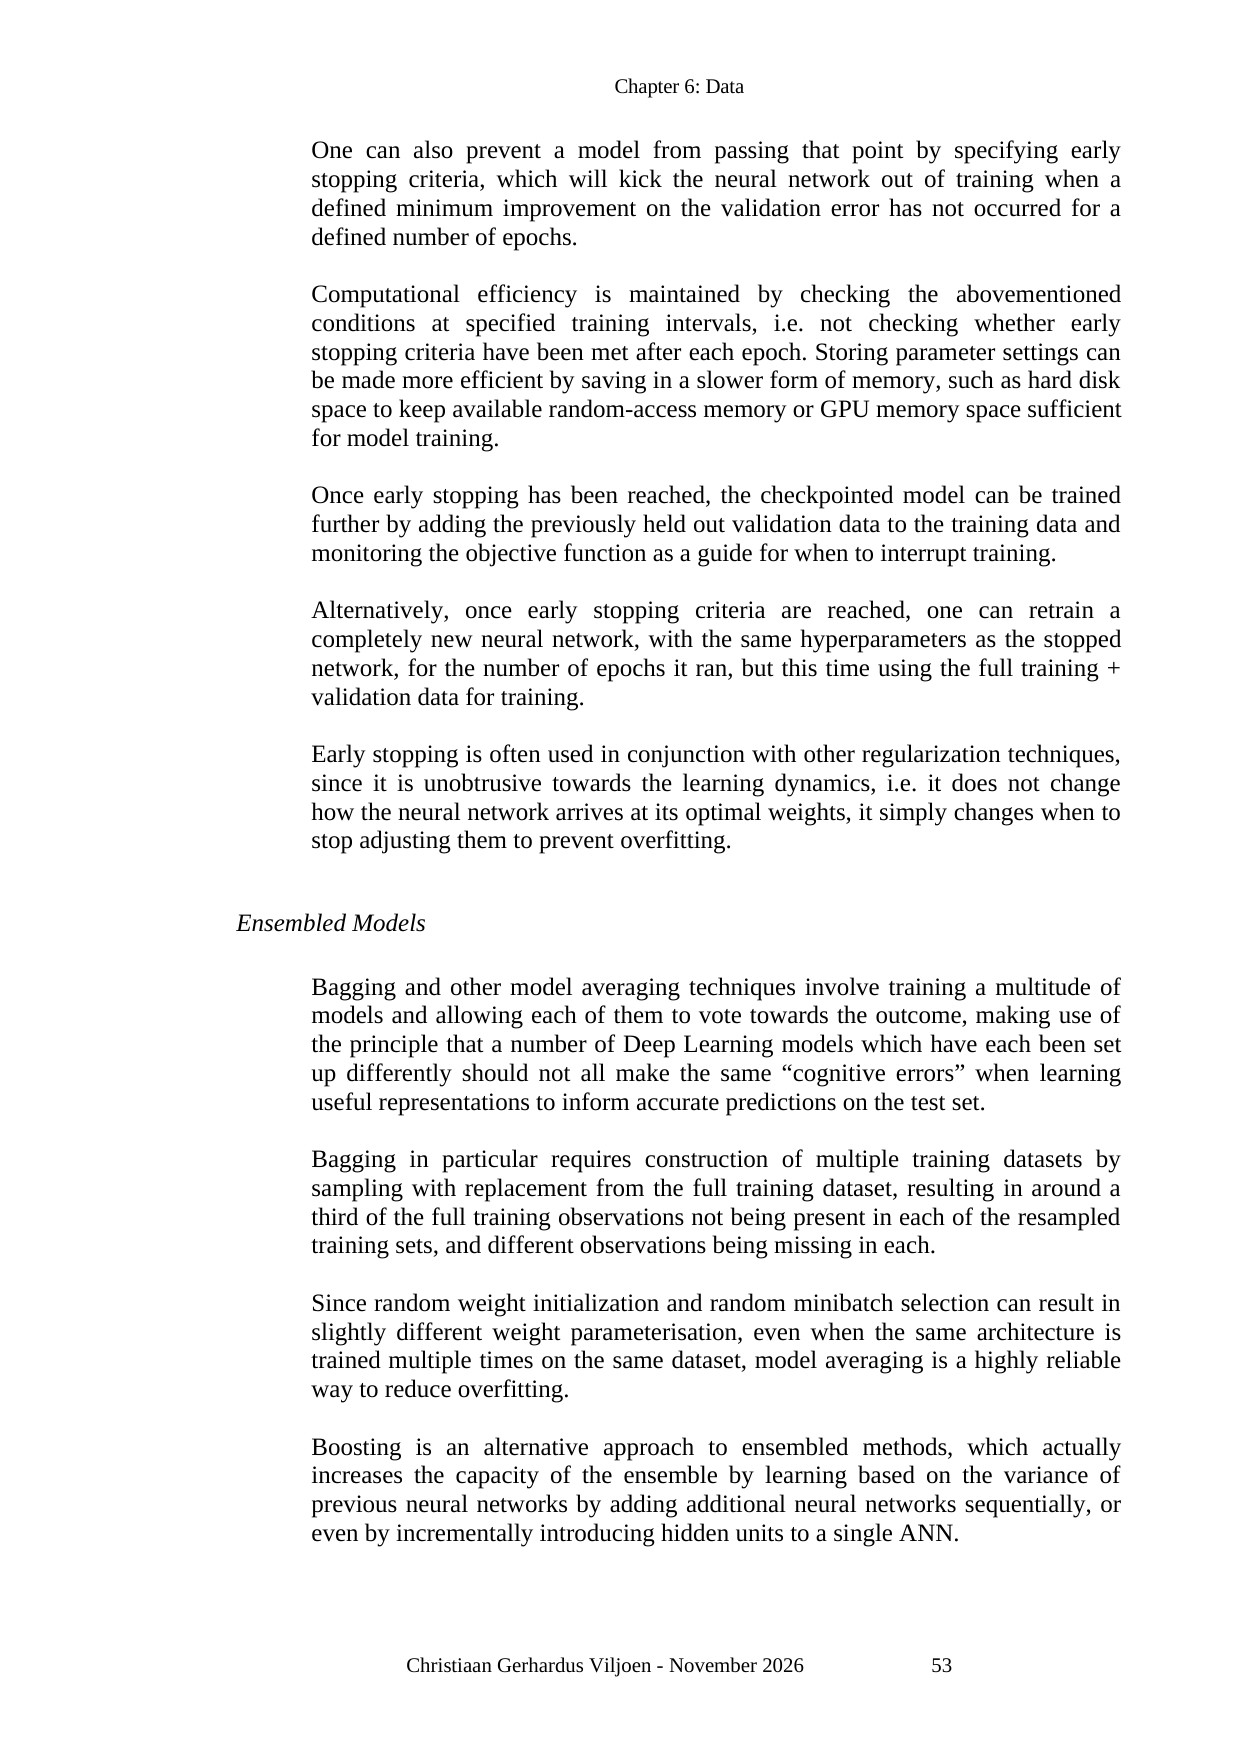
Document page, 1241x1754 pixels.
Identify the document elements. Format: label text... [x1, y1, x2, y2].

text Since random weight initialization and random minibatch selection can result in slightly different weight parameterisation, even when the same architecture is trained multiple times on the same dataset, model averaging is a highly reliable way to reduce overfitting. [311, 1288, 1122, 1403]
text One can also prevent a model from passing that point by specifying early stopping criteria, which will kick the neural network out of training when a defined minimum improvement on the validation error has not occurred for a defined number of epochs. [311, 135, 1122, 250]
text Computational efficiency is maintained by checking the abovementioned conditions at specified training intervals, i.e. not checking whether early stopping criteria have been met after each epoch. Storing parameter settings can be made more efficient by saving in a slower form of memory, such as hard disk space to keep available random-access memory or GPU memory space sufficient for model training. [311, 279, 1122, 452]
text Boosting is an alternative approach to ensembled methods, which actually increases the capacity of the ensemble by learning based on the variance of previous neural networks by adding additional neural networks sequentially, or even by incrementally introducing hidden units to a single ANN. [311, 1432, 1122, 1547]
text Bagging and other model averaging techniques involve training a multitude of models and allowing each of them to vote towards the outcome, making use of the principle that a number of Deep Learning models which have each been set up differently should not all make the same “cognitive errors” when learning useful representations to inform accurate predictions on the test set. [311, 972, 1122, 1115]
subtitle Ensembled Models [236, 908, 1122, 937]
text Bagging in particular requires construction of multiple training datasets by sampling with replacement from the full training dataset, resulting in around a third of the full training observations not being present in each of the resampled training sets, and different observations being missing in each. [311, 1144, 1122, 1259]
text Alternatively, once early stopping criteria are reached, one can retrain a completely new neural network, with the same hyperparameters as the stopped network, for the number of epochs it ran, but this time using the full training + validation data for training. [311, 595, 1122, 710]
text Once early stopping has been reached, the checkpointed model can be trained further by adding the previously held out validation data to the training data and monitoring the objective function as a guide for when to interrupt training. [311, 480, 1122, 567]
text Early stopping is often used in conjunction with other regularization techniques, since it is unobtrusive towards the learning dynamics, i.e. it does not change how the neural network arrives at its optimal weights, it simply changes when to stop adjusting them to prevent overfitting. [311, 739, 1122, 854]
